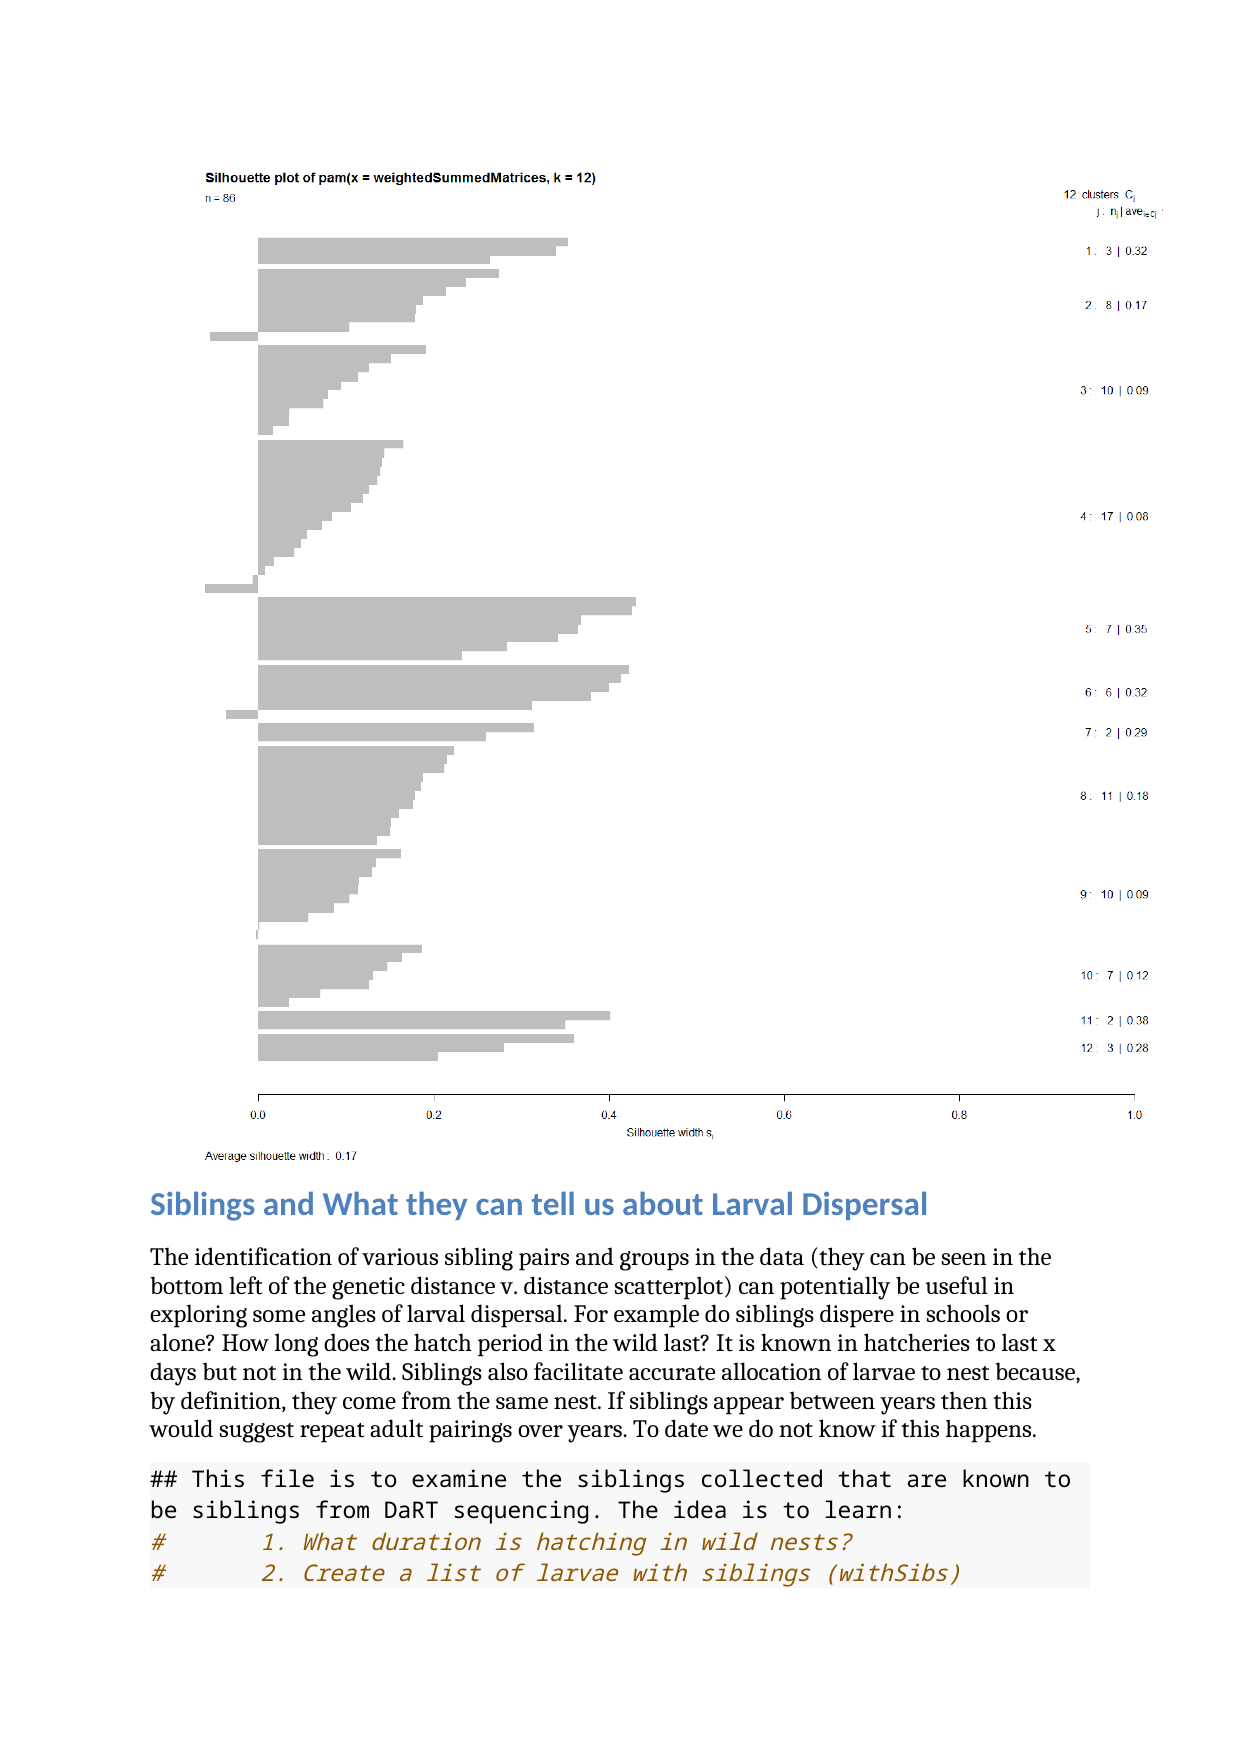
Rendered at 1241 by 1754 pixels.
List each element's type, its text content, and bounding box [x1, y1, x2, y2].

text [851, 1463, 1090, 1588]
subtitle Siblings and What they can tell us about Larval Dispersal [150, 1183, 1090, 1224]
picture [150, 150, 1163, 1163]
text The identification of various sibling pairs and groups in the data (they can be seen in the bottom left of the genetic distance v. distance scatterplot) can potentially be useful in exploring some angles of larval dispersal. For example do siblings dispere in schools or alone? How long does the hatch period in the wild last? It is known in hatcheries to last x days but not in the wild. Siblings also facilitate accurate allocation of larvae to nest because, by definition, they come from the same nest. If siblings appear between years then this would suggest repeat adult pairings over years. To date we do not know if this happens. [150, 1243, 1090, 1444]
